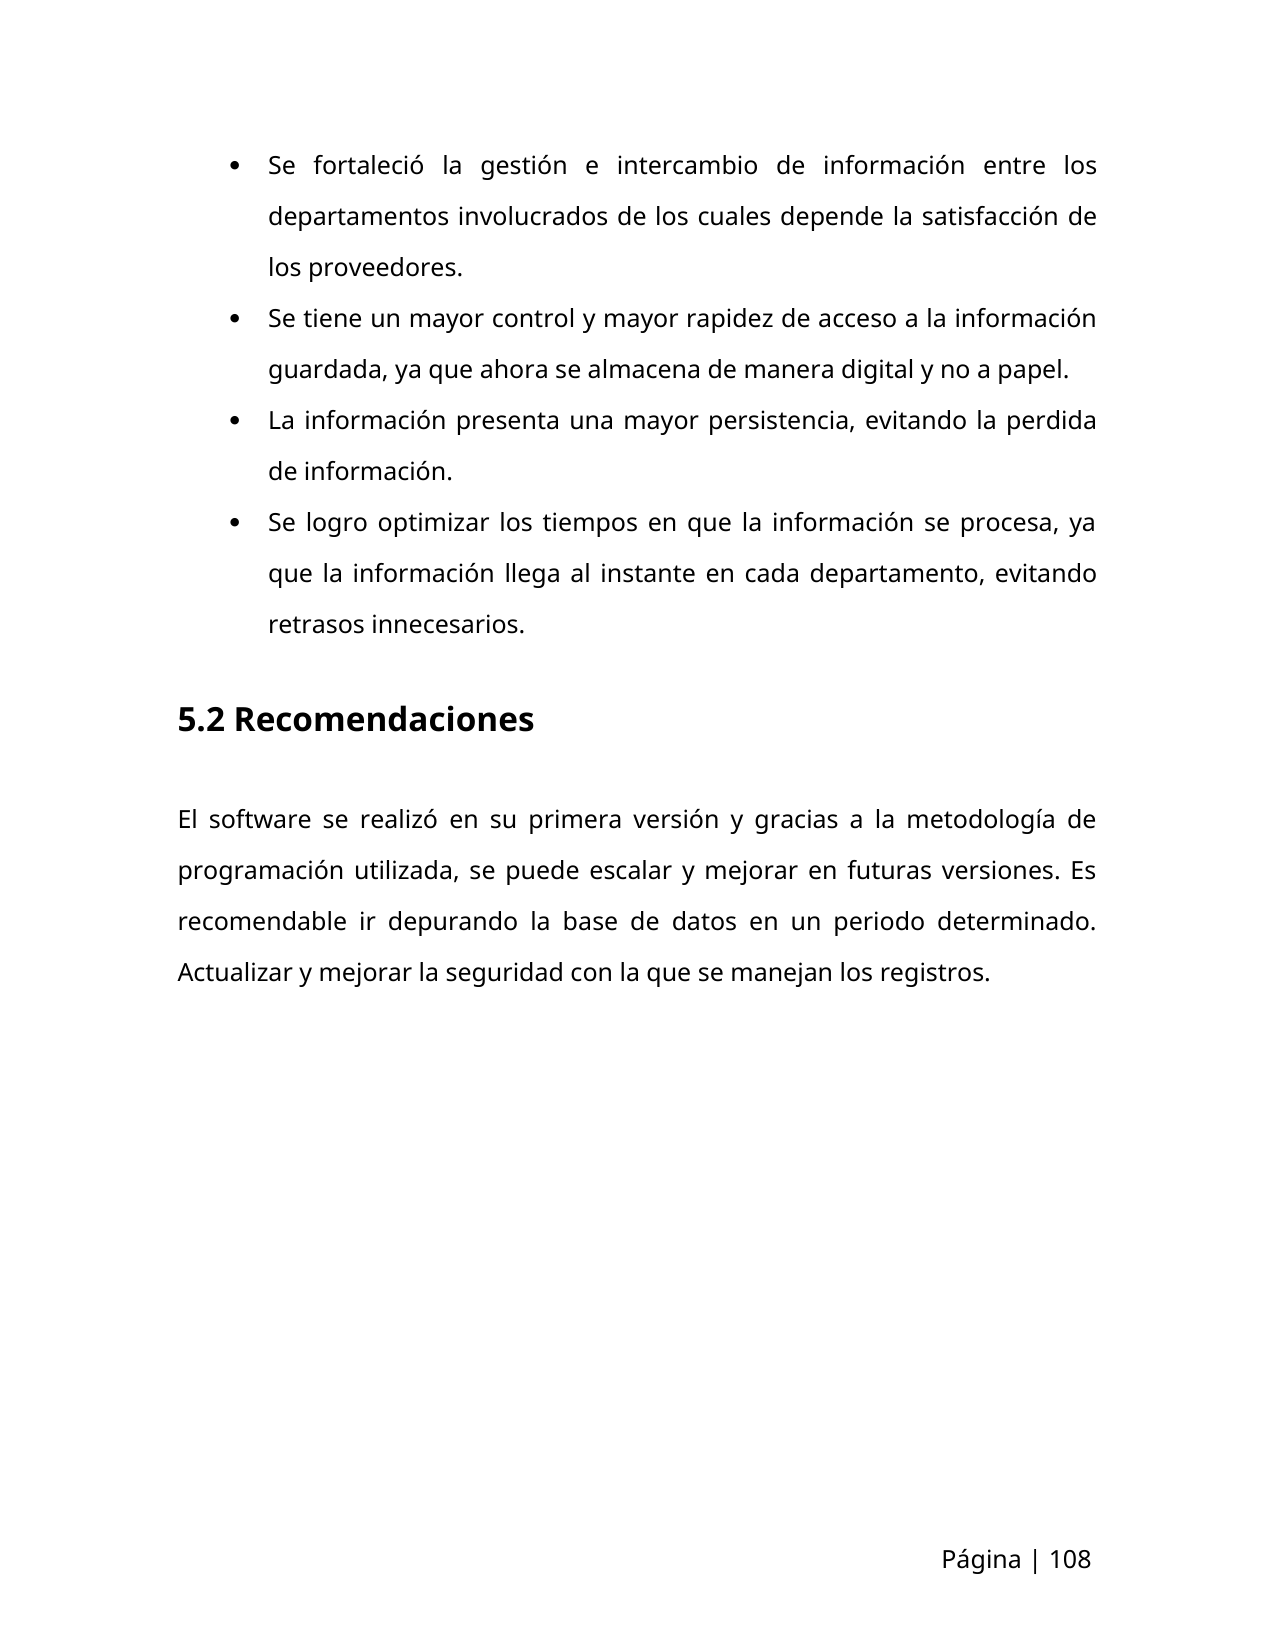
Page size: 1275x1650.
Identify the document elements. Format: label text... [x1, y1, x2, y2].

subtitle 5.2 Recomendaciones [177, 696, 1098, 741]
list Se logro optimizar los tiempos en que la información se procesa, ya que la información llega al instante en cada departamento, evitando retrasos innecesarios. [230, 505, 1098, 641]
list Se fortaleció la gestión e intercambio de información entre los departamentos involucrados de los cuales depende la satisfacción de los proveedores. [230, 148, 1098, 284]
list La información presenta una mayor persistencia, evitando la perdida de información. [230, 403, 1098, 488]
text El software se realizó en su primera versión y gracias a la metodología de programación utilizada, se puede escalar y mejorar en futuras versiones. Es recomendable ir depurando la base de datos en un periodo determinado. Actualizar y mejorar la seguridad con la que se manejan los registros. [177, 801, 1098, 988]
list Se tiene un mayor control y mayor rapidez de acceso a la información guardada, ya que ahora se almacena de manera digital y no a papel. [230, 301, 1098, 386]
